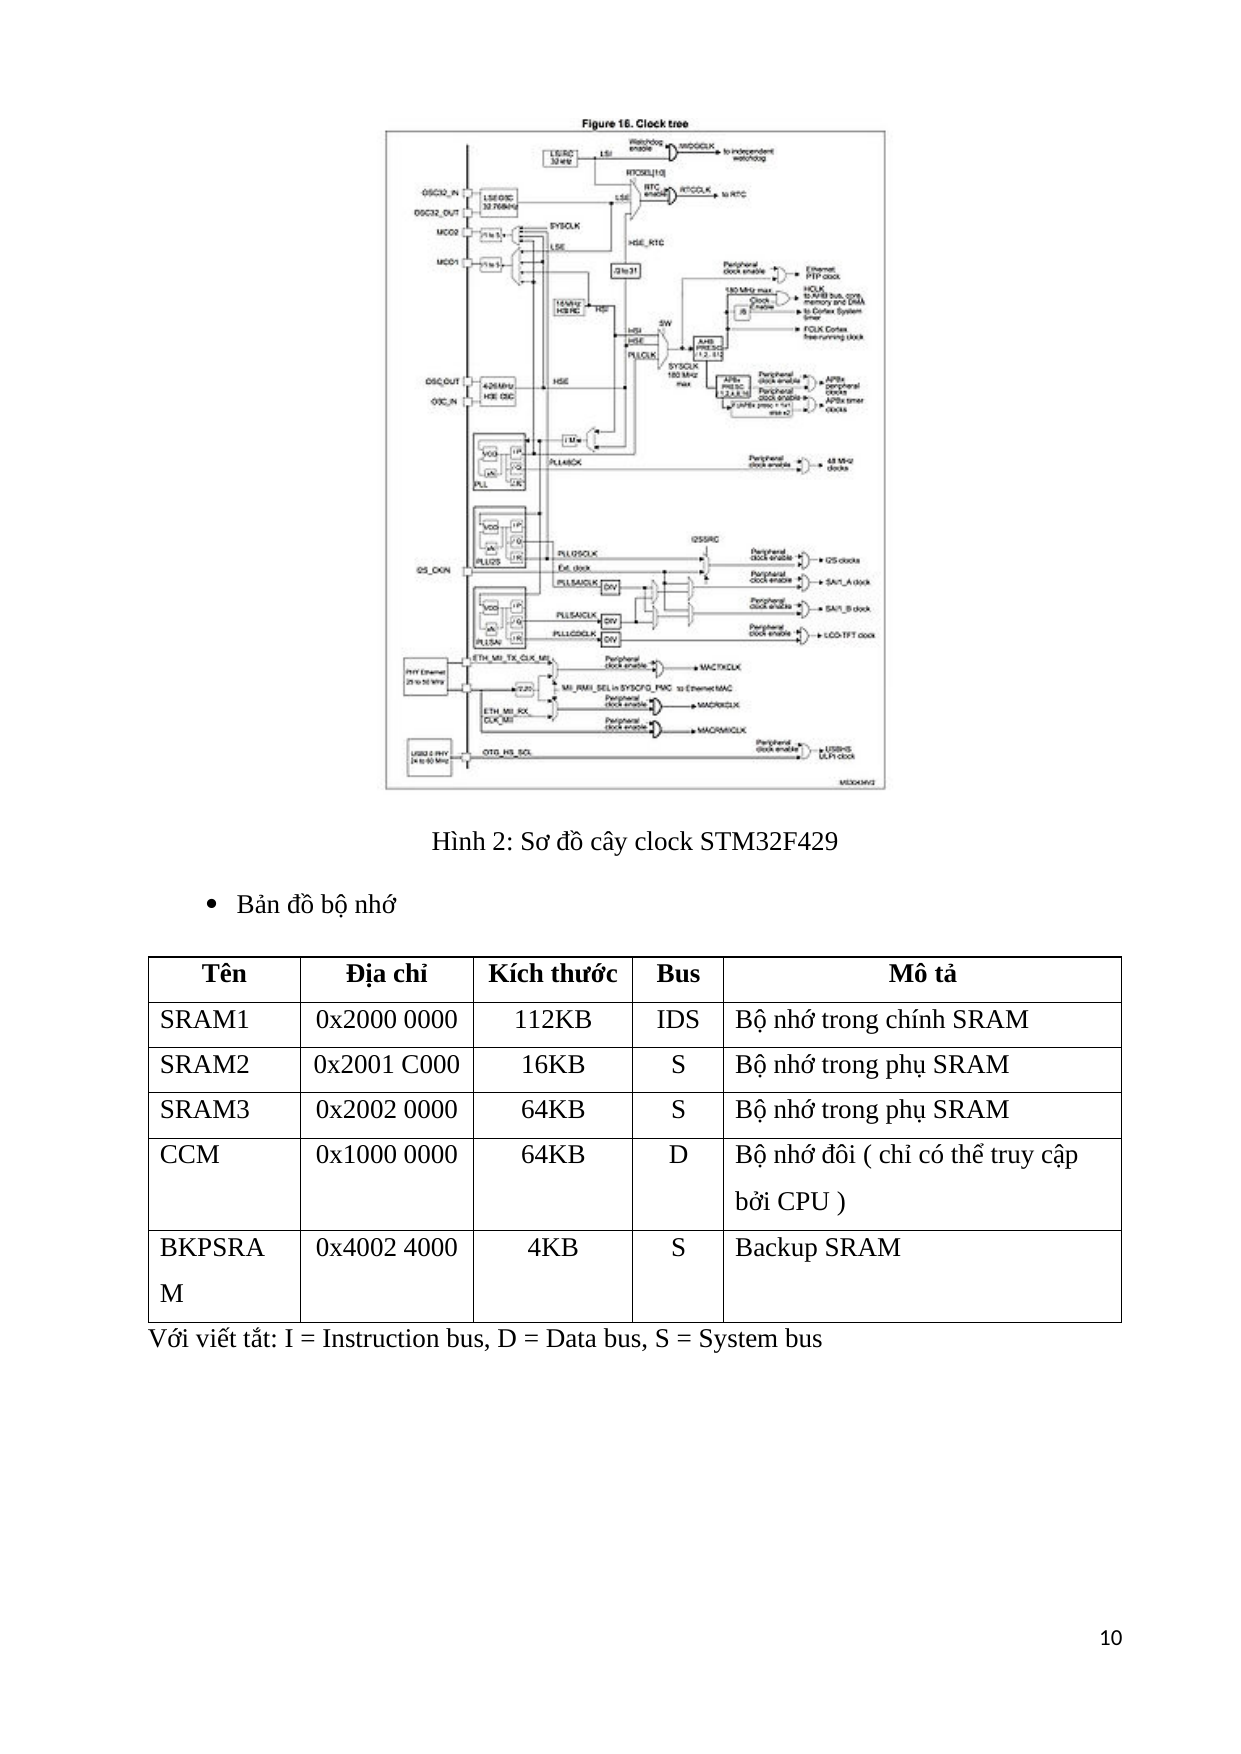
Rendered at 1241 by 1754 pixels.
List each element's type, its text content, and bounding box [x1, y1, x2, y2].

table_cell S [633, 1093, 723, 1138]
table_cell 0x2002 0000 [301, 1093, 473, 1138]
table_cell 0x2000 0000 [301, 1003, 473, 1047]
table_header Mô tả [724, 958, 1121, 1002]
table_header Kích thước [474, 958, 632, 1002]
table_cell 64KB [474, 1139, 632, 1229]
table_cell 0x2001 C000 [301, 1048, 473, 1092]
table_header Tên [149, 958, 300, 1002]
table_header Bus [633, 958, 723, 1002]
table_cell Bộ nhớ trong phụ SRAM [724, 1093, 1121, 1138]
table_cell 16KB [474, 1048, 632, 1092]
table_cell CCM [149, 1139, 300, 1229]
text Hình 2: Sơ đồ cây clock STM32F429 [148, 825, 1122, 856]
table_cell SRAM1 [149, 1003, 300, 1047]
table_cell 112KB [474, 1003, 632, 1047]
picture [376, 118, 894, 795]
text Với viết tắt: I = Instruction bus, D = Data bus, S = System bus [148, 1323, 1122, 1354]
table_cell SRAM2 [149, 1048, 300, 1092]
list Bản đồ bộ nhớ [207, 889, 1122, 920]
table_cell IDS [633, 1003, 723, 1047]
table_cell 0x4002 4000 [301, 1231, 473, 1322]
table_cell D [633, 1139, 723, 1229]
table_cell Bộ nhớ trong phụ SRAM [724, 1048, 1121, 1092]
table_cell Bộ nhớ đôi ( chỉ có thể truy cập bởi CPU ) [724, 1139, 1121, 1229]
table_cell BKPSRAM [149, 1231, 300, 1322]
table_cell Bộ nhớ trong chính SRAM [724, 1003, 1121, 1047]
table_cell 64KB [474, 1093, 632, 1138]
table_cell 0x1000 0000 [301, 1139, 473, 1229]
table_cell SRAM3 [149, 1093, 300, 1138]
table_cell S [633, 1048, 723, 1092]
table_cell S [633, 1231, 723, 1322]
table_cell 4KB [474, 1231, 632, 1322]
table_header Địa chỉ [301, 958, 473, 1002]
table_cell Backup SRAM [724, 1231, 1121, 1322]
